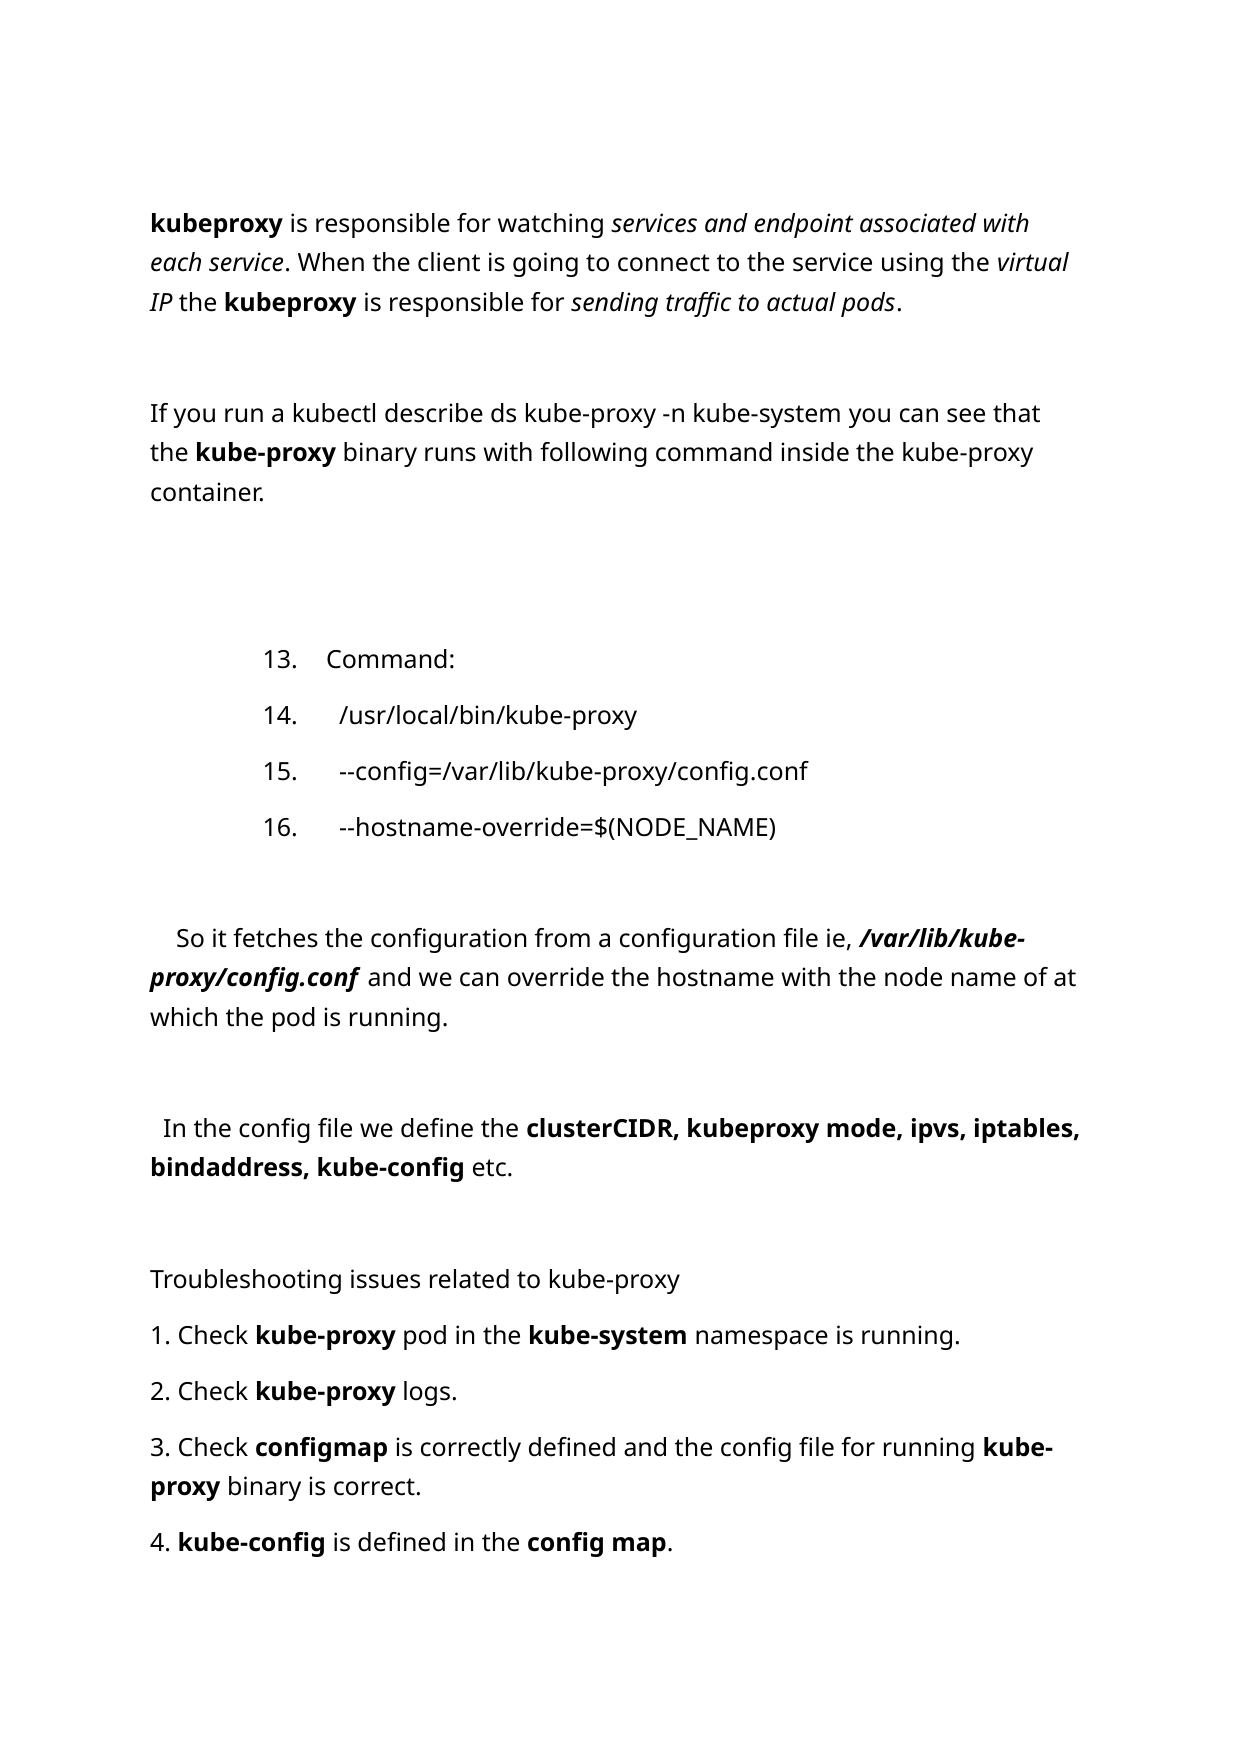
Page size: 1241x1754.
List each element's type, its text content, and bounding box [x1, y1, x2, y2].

text In the config file we define the clusterCIDR, kubeproxy mode, ipvs, iptables, bindaddress, kube-config etc. [150, 1111, 1090, 1184]
text kubeproxy is responsible for watching services and endpoint associated with each service. When the client is going to connect to the service using the virtual IP the kubeproxy is responsible for sending traffic to actual pods. [150, 206, 1090, 318]
list Command: [262, 642, 1090, 676]
text 4. kube-config is defined in the config map. [150, 1524, 1090, 1558]
text So it fetches the configuration from a configuration file ie, /var/lib/kube-proxy/config.conf and we can override the hostname with the node name of at which the pod is running. [150, 921, 1090, 1033]
list --hostname-override=$(NODE_NAME) [262, 809, 1090, 843]
text 2. Check kube-proxy logs. [150, 1373, 1090, 1407]
text 3. Check configmap is correctly defined and the config file for running kube-proxy binary is correct. [150, 1429, 1090, 1502]
list --config=/var/lib/kube-proxy/config.conf [262, 753, 1090, 787]
text If you run a kubectl describe ds kube-proxy -n kube-system you can see that the kube-proxy binary runs with following command inside the kube-proxy container. [150, 396, 1090, 508]
list /usr/local/bin/kube-proxy [262, 697, 1090, 732]
text Troubleshooting issues related to kube-proxy [150, 1262, 1090, 1296]
text 1. Check kube-proxy pod in the kube-system namespace is running. [150, 1317, 1090, 1352]
